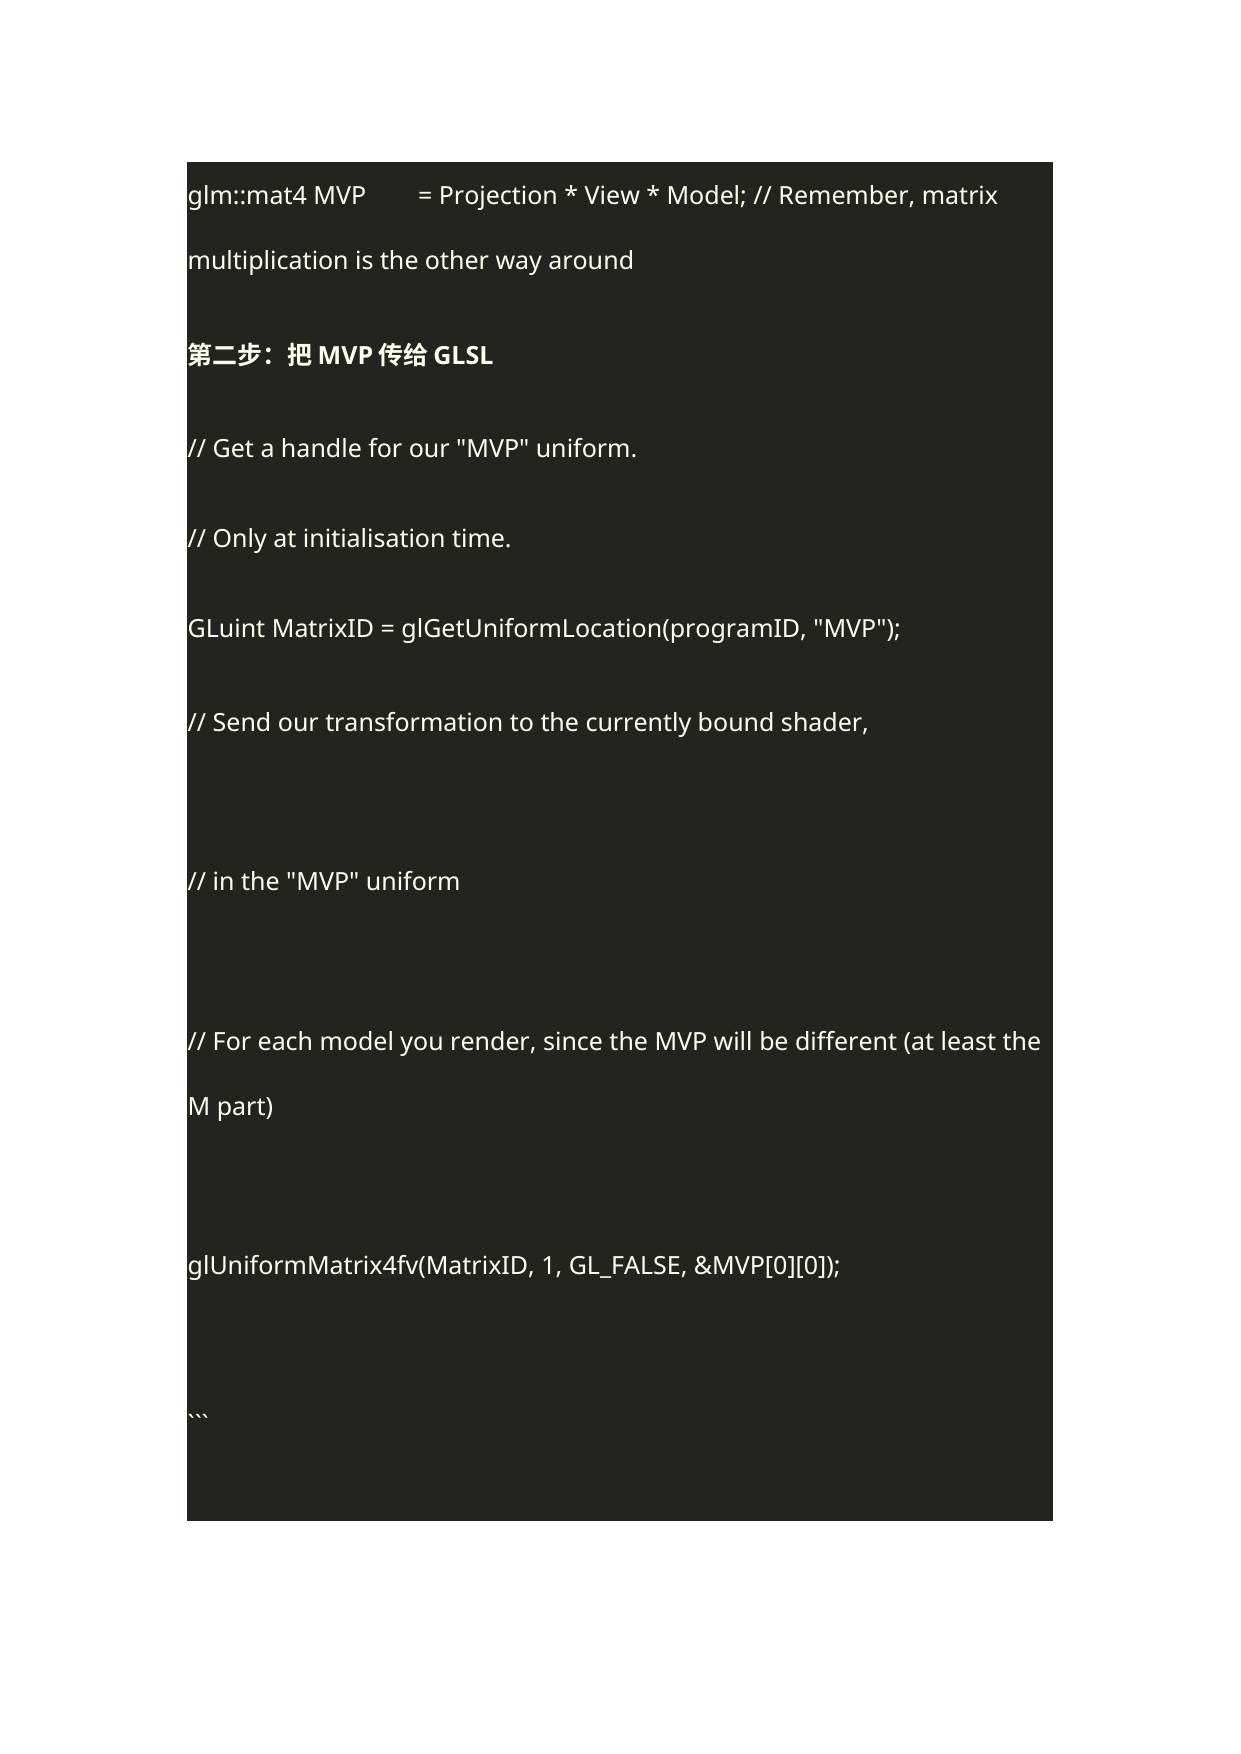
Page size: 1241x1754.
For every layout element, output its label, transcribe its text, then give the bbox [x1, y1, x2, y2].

text glUniformMatrix4fv(MatrixID, 1, GL_FALSE, &MVP[0][0]); [187, 1232, 1053, 1362]
text ``` [187, 1391, 1053, 1521]
text // Get a handle for our "MVP" uniform. [187, 415, 1053, 480]
text // in the "MVP" uniform [187, 849, 1053, 979]
text // Only at initialisation time. [187, 505, 1053, 570]
text GLuint MatrixID = glGetUniformLocation(programID, "MVP"); [187, 595, 1053, 660]
text glm::mat4 MVP = Projection * View * Model; // Remember, matrix multiplication is the other way around [187, 162, 1053, 292]
text // Send our transformation to the currently bound shader, [187, 689, 1053, 819]
text 第二步：把MVP传给GLSL [187, 321, 1053, 386]
text // For each model you render, since the MVP will be different (at least the M part) [187, 1008, 1053, 1203]
